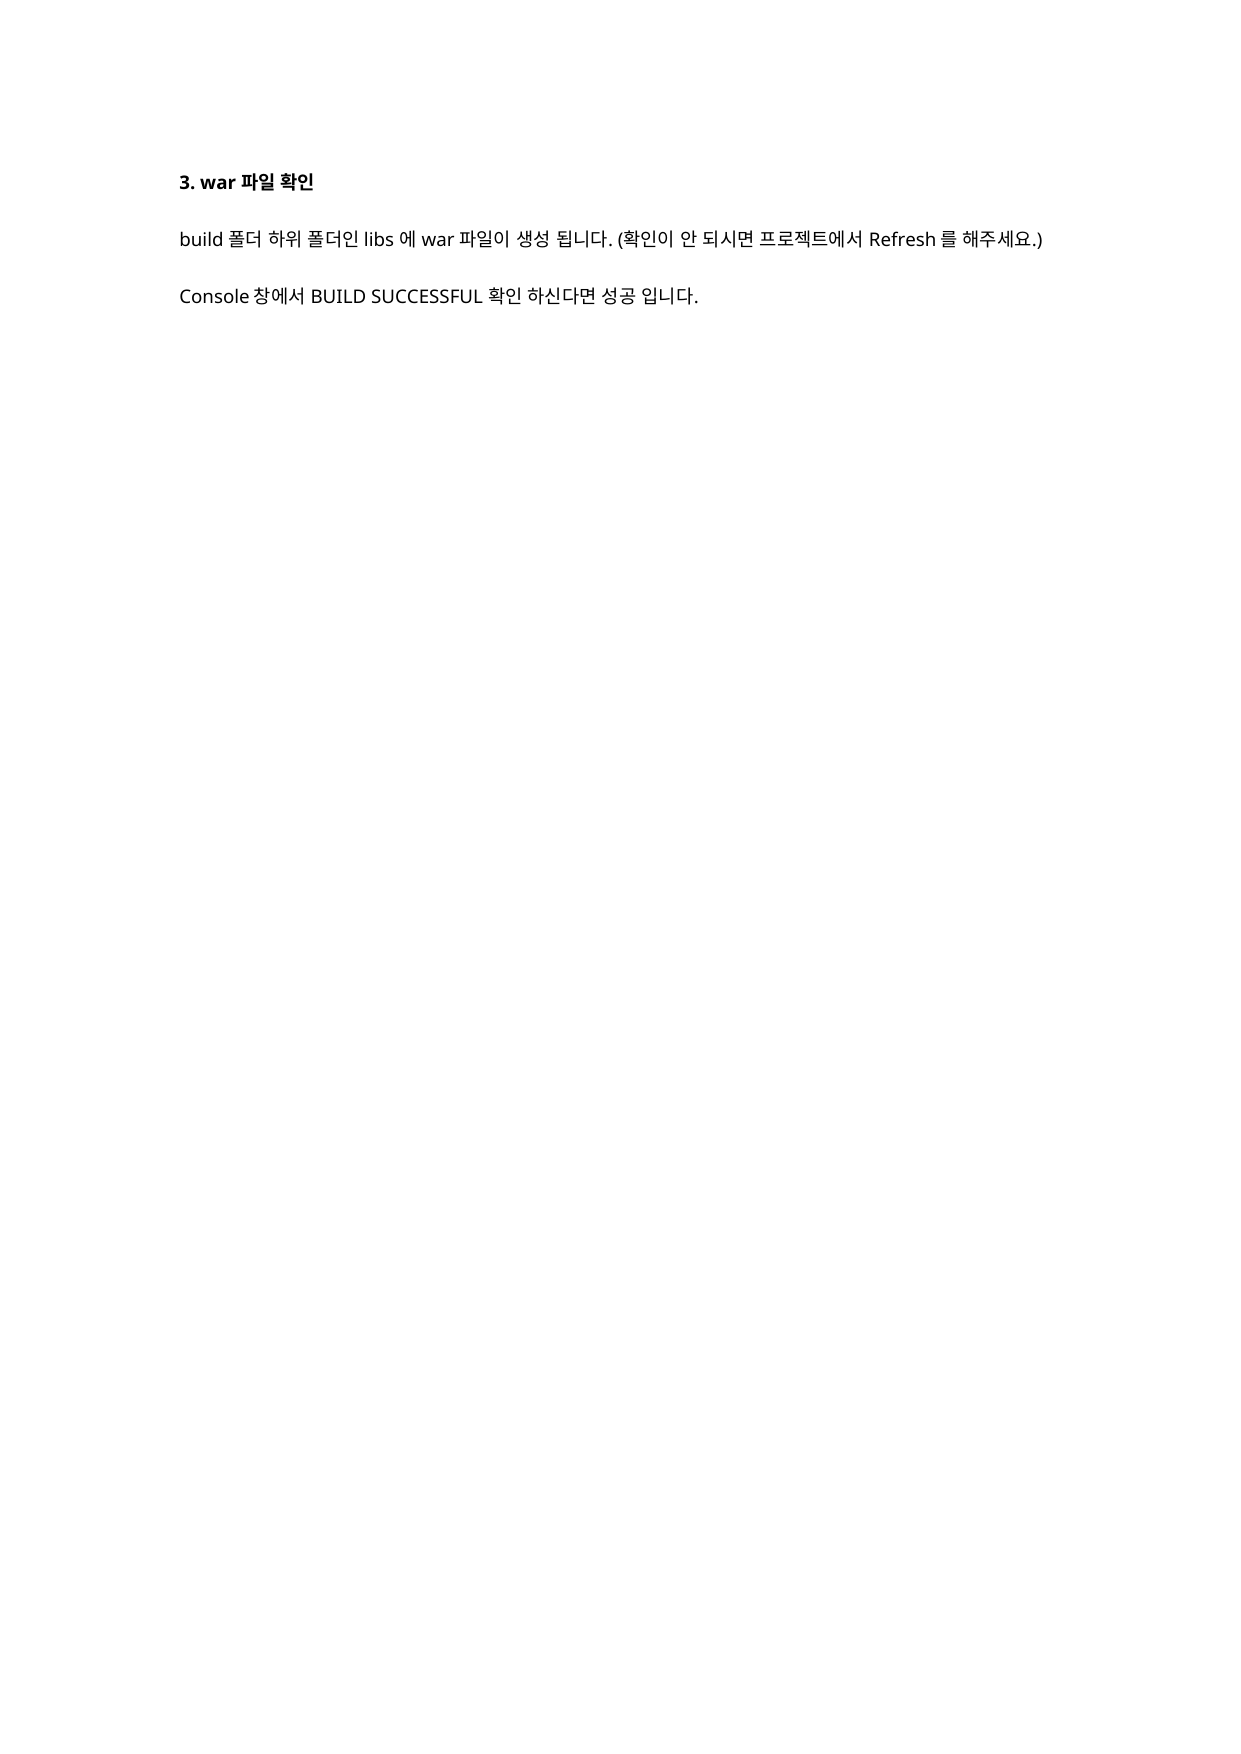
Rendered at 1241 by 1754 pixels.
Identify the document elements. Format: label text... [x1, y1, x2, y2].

text build 폴더 하위 폴더인 libs 에 war 파일이 생성 됩니다. (확인이 안 되시면 프로젝트에서 Refresh를 해주세요.) [179, 224, 1165, 252]
text Console창에서 BUILD SUCCESSFUL 확인 하신다면 성공 입니다. [179, 281, 1165, 309]
text 3. war 파일 확인 [179, 166, 1165, 194]
